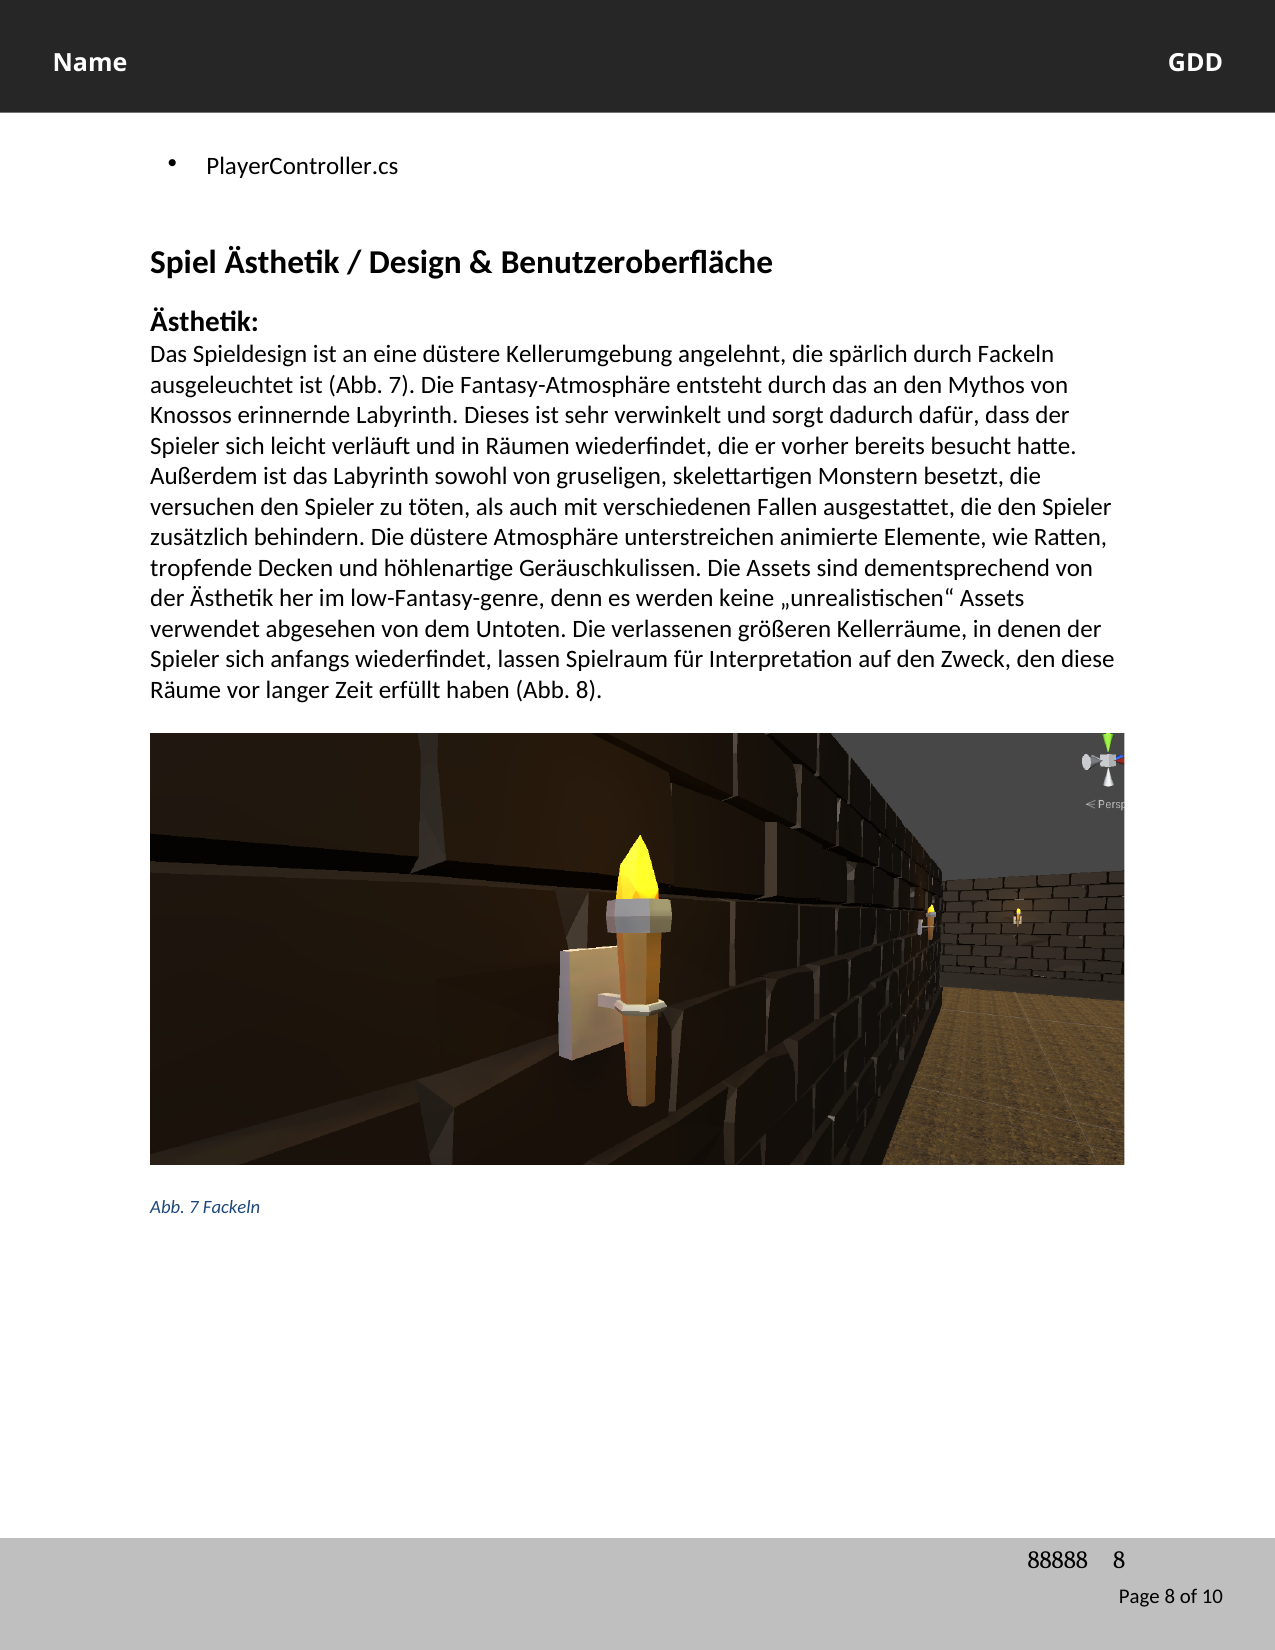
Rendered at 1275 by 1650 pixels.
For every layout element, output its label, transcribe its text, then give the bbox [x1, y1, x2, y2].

text Abb. 7 Fackeln [150, 1196, 1125, 1218]
list PlayerController.cs [169, 150, 1125, 181]
picture [150, 733, 1125, 1165]
text Ästhetik: [150, 303, 1125, 338]
text Das Spieldesign ist an eine düstere Kellerumgebung angelehnt, die spärlich durch Fackeln ausgeleuchtet ist (Abb. 7). Die Fantasy-Atmosphäre entsteht durch das an den Mythos von Knossos erinnernde Labyrinth. Dieses ist sehr verwinkelt und sorgt dadurch dafür, dass der Spieler sich leicht verläuft und in Räumen wiederfindet, die er vorher bereits besucht hatte. Außerdem ist das Labyrinth sowohl von gruseligen, skelettartigen Monstern besetzt, die versuchen den Spieler zu töten, als auch mit verschiedenen Fallen ausgestattet, die den Spieler zusätzlich behindern. Die düstere Atmosphäre unterstreichen animierte Elemente, wie Ratten, tropfende Decken und höhlenartige Geräuschkulissen. Die Assets sind dementsprechend von der Ästhetik her im low-Fantasy-genre, denn es werden keine „unrealistischen“ Assets verwendet abgesehen von dem Untoten. Die verlassenen größeren Kellerräume, in denen der Spieler sich anfangs wiederfindet, lassen Spielraum für Interpretation auf den Zweck, den diese Räume vor langer Zeit erfüllt haben (Abb. 8). [150, 338, 1125, 704]
subtitle Spiel Ästhetik / Design & Benutzeroberfläche [150, 242, 1125, 282]
